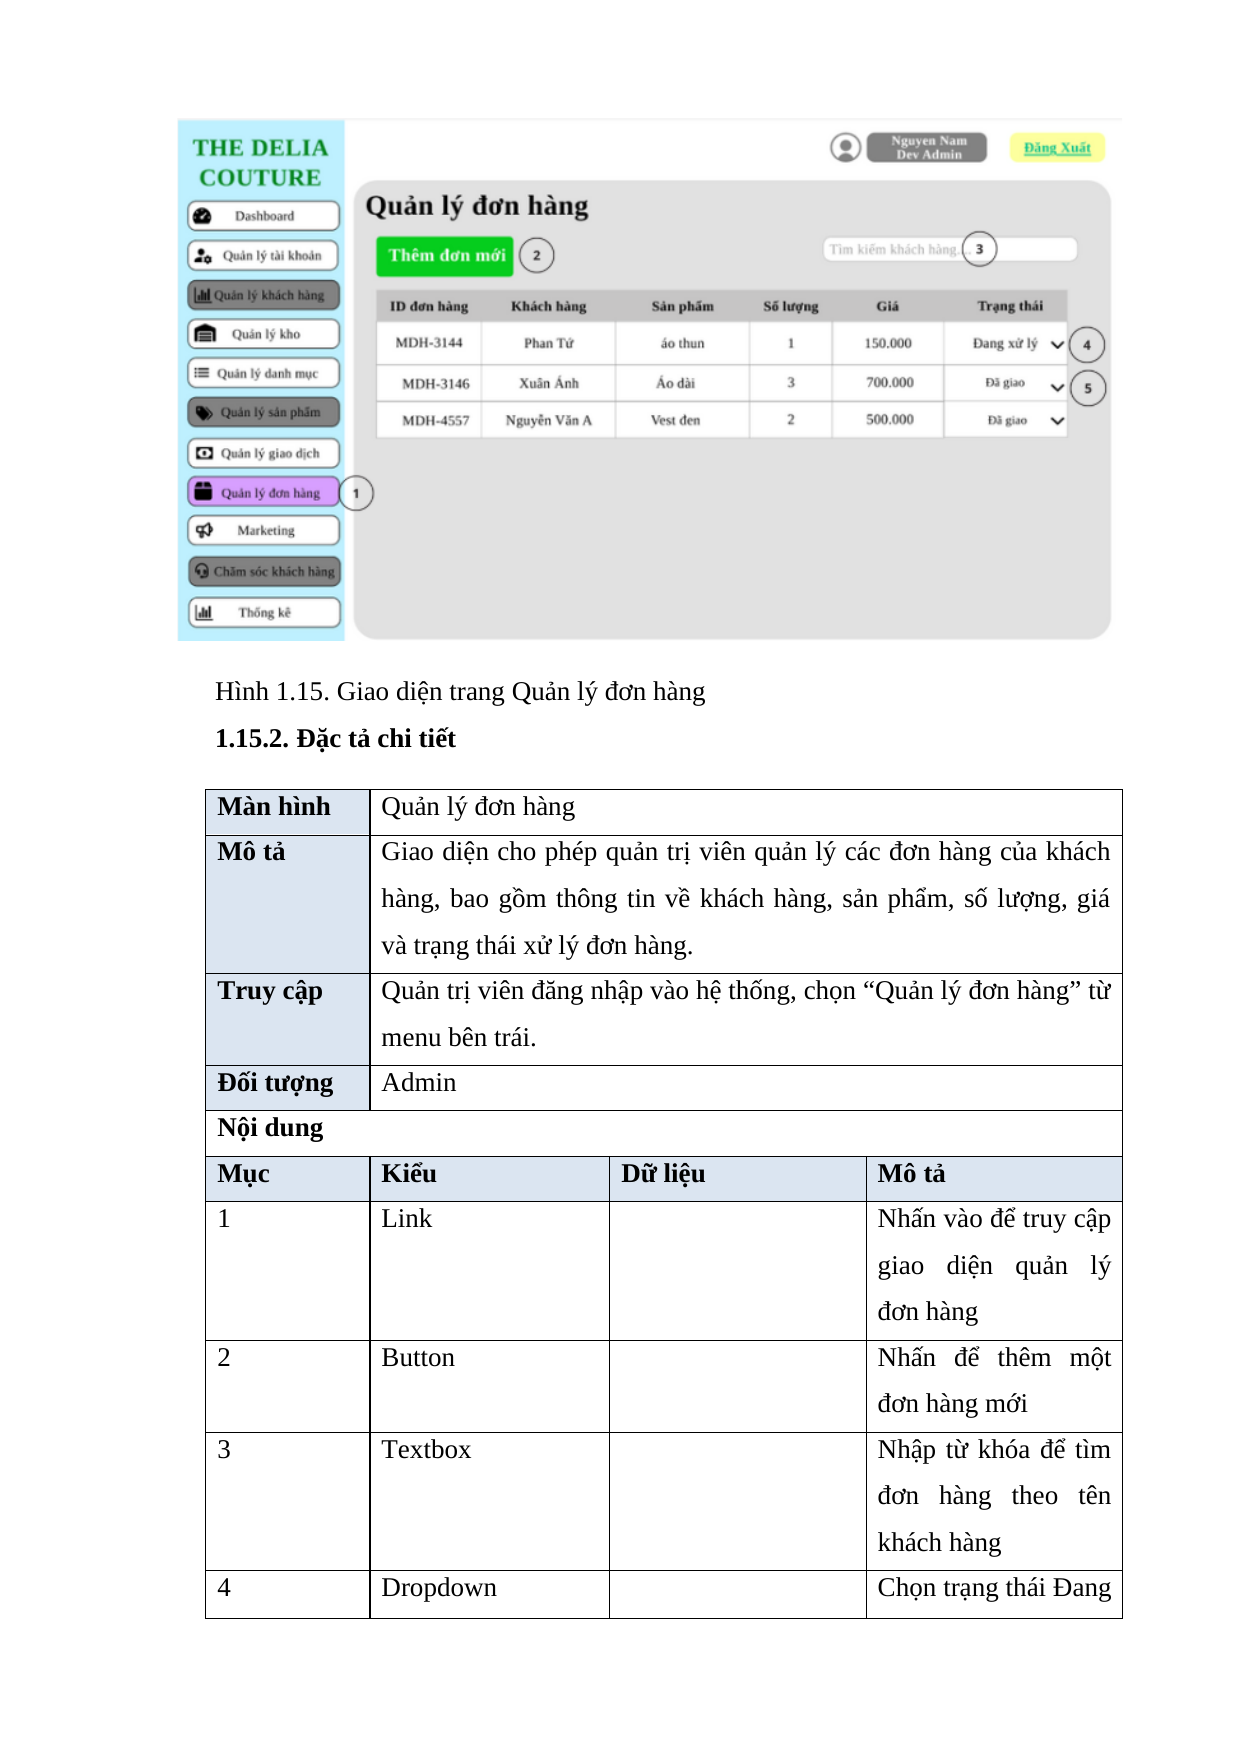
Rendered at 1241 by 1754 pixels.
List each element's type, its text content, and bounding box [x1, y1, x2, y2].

table_header Màn hình [206, 790, 369, 834]
list Hình 1.15. Giao diện trang Quản lý đơn hàng [215, 675, 1152, 706]
table_header Quản lý đơn hàng [371, 790, 1122, 834]
table_cell Mục [206, 1157, 369, 1201]
table_cell 1 [206, 1202, 369, 1340]
table_cell Nhấn để thêm một đơn hàng mới [867, 1341, 1122, 1432]
table_cell Dữ liệu [610, 1157, 866, 1201]
table_cell Admin [371, 1066, 1122, 1110]
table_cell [867, 1571, 1122, 1618]
table_cell Textbox [371, 1433, 609, 1570]
table_cell 4 [206, 1571, 369, 1618]
table_cell Quản trị viên đăng nhập vào hệ thống, chọn “Quản lý đơn hàng” từ menu bên trái. [371, 974, 1122, 1065]
table_cell Link [371, 1202, 609, 1340]
picture [177, 118, 1123, 641]
table_cell Kiểu [371, 1157, 609, 1201]
table_cell [610, 1202, 866, 1340]
table_cell Truy cập [206, 974, 369, 1065]
table_cell Dropdown [371, 1571, 609, 1618]
table_cell Nhập từ khóa để tìm đơn hàng theo tên khách hàng [867, 1433, 1122, 1570]
table_cell 3 [206, 1433, 369, 1570]
table_cell Đối tượng [206, 1066, 369, 1110]
table_cell [610, 1433, 866, 1570]
table_cell Nhấn vào để truy cập giao diện quản lý đơn hàng [867, 1202, 1122, 1340]
list 1.15.2. Đặc tả chi tiết [215, 722, 1152, 753]
table_cell Mô tả [867, 1157, 1122, 1201]
table_cell Mô tả [206, 836, 369, 973]
table_cell Nội dung [206, 1111, 1122, 1156]
table_cell Giao diện cho phép quản trị viên quản lý các đơn hàng của khách hàng, bao gồm thông tin về khách hàng, sản phẩm, số lượng, giá và trạng thái xử lý đơn hàng. [371, 836, 1122, 973]
table_cell 2 [206, 1341, 369, 1432]
table_cell [610, 1341, 866, 1432]
table_cell [610, 1571, 866, 1618]
table_cell Button [371, 1341, 609, 1432]
